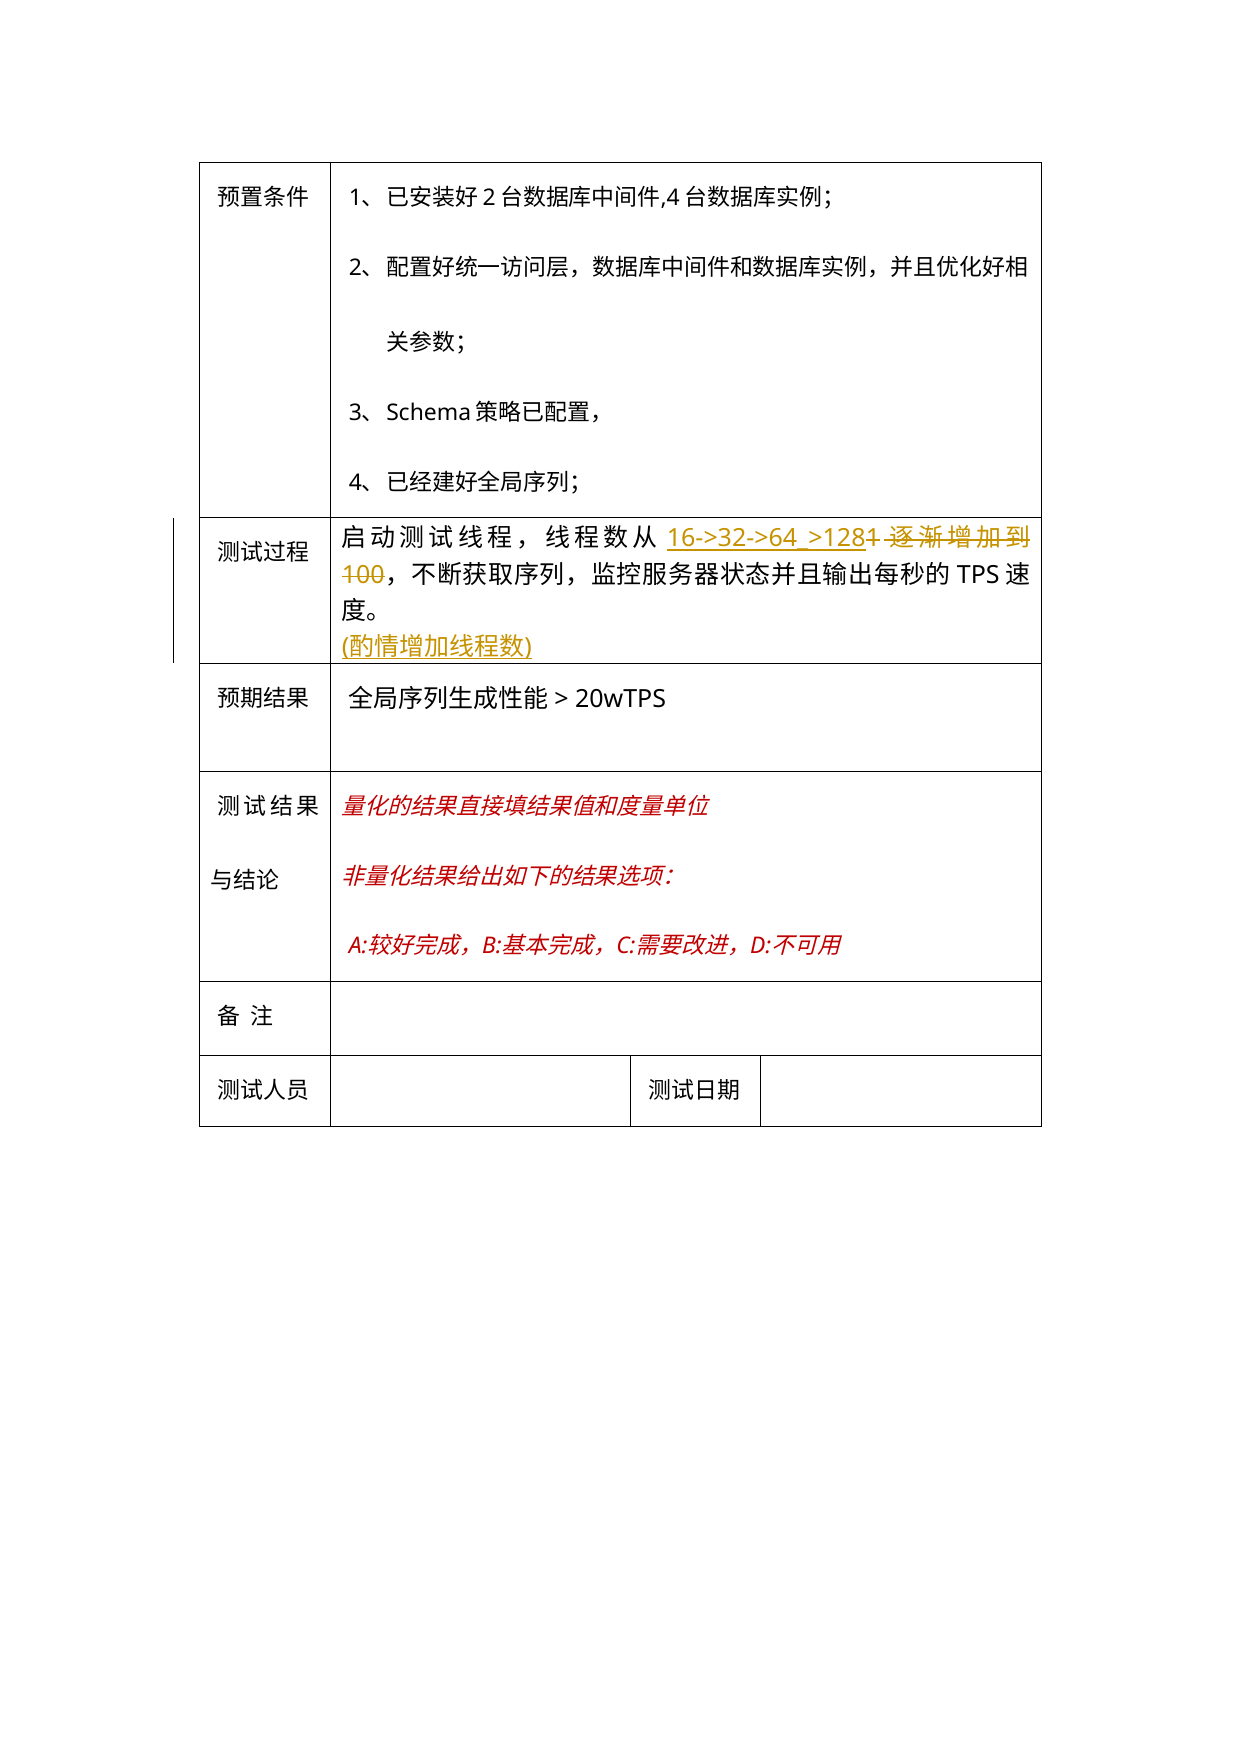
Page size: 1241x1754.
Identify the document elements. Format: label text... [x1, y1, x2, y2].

table_cell 测试过程 [200, 518, 330, 663]
table_cell 启动测试线程，线程数从，不断获取序列，监控服务器状态并且输出每秒的TPS速度。 [331, 518, 1041, 663]
table_cell 全局序列生成性能 > 20wTPS [331, 664, 1041, 771]
table_cell 测试日期 [631, 1056, 760, 1126]
table_cell 测试人员 [200, 1056, 330, 1126]
table_cell 预期结果 [200, 664, 330, 771]
table_cell [331, 1056, 630, 1126]
table_cell 备 注 [200, 982, 330, 1055]
table_cell 预置条件 [200, 163, 330, 517]
table_cell [761, 1056, 1041, 1126]
table_cell 测试结果与结论 [200, 772, 330, 981]
table_cell 已安装好2台数据库中间件,4台数据库实例； 配置好统一访问层，数据库中间件和数据库实例，并且优化好相关参数； Schema策略已配置， 已经建好全局序列； [331, 163, 1041, 517]
table_cell [331, 982, 1041, 1055]
table_cell 量化的结果直接填结果值和度量单位 非量化结果给出如下的结果选项： A:较好完成，B:基本完成，C:需要改进，D:不可用 [331, 772, 1041, 981]
